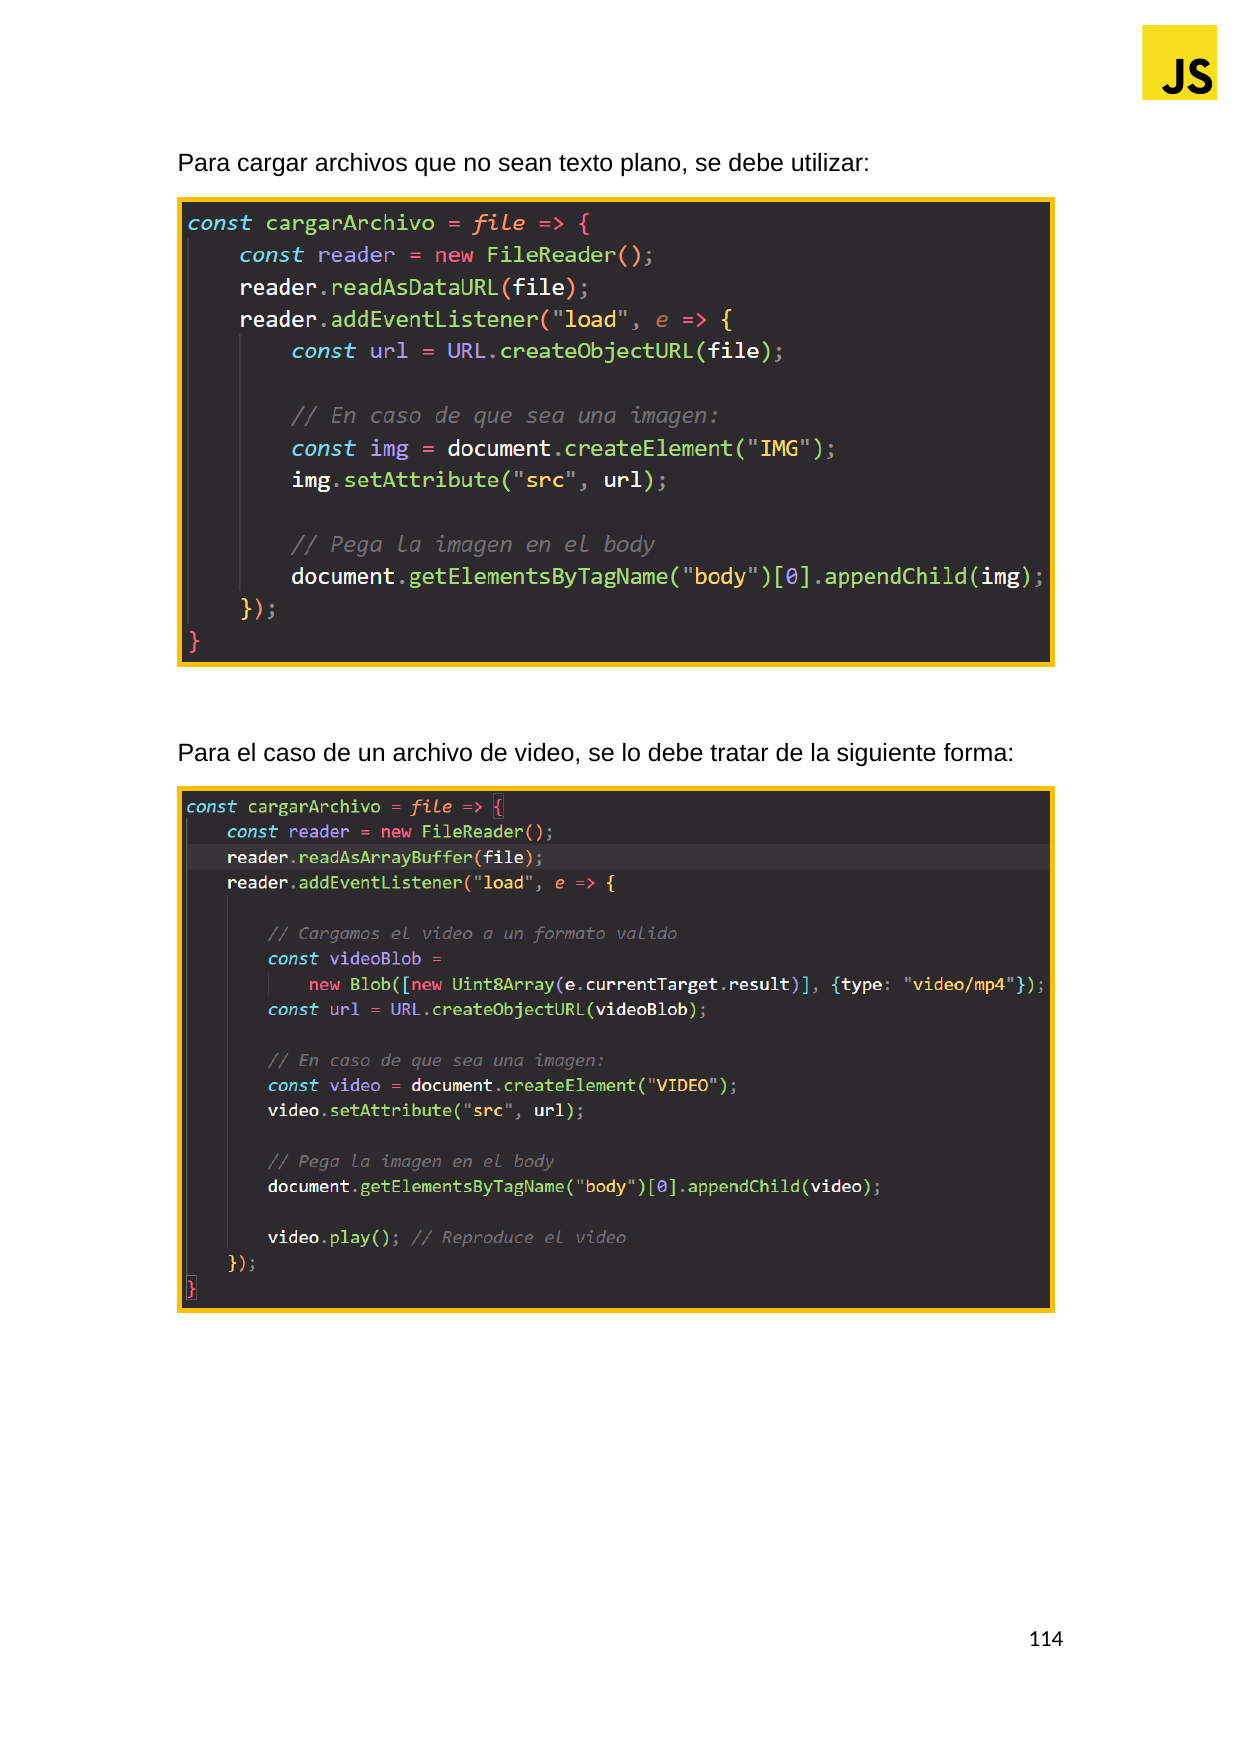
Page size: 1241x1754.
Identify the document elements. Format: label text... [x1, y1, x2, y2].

text Para cargar archivos que no sean texto plano, se debe utilizar: [177, 148, 1063, 176]
picture [182, 791, 1050, 1308]
picture [182, 202, 1050, 662]
text Para el caso de un archivo de video, se lo debe tratar de la siguiente forma: [177, 738, 1063, 767]
picture [1142, 25, 1218, 100]
